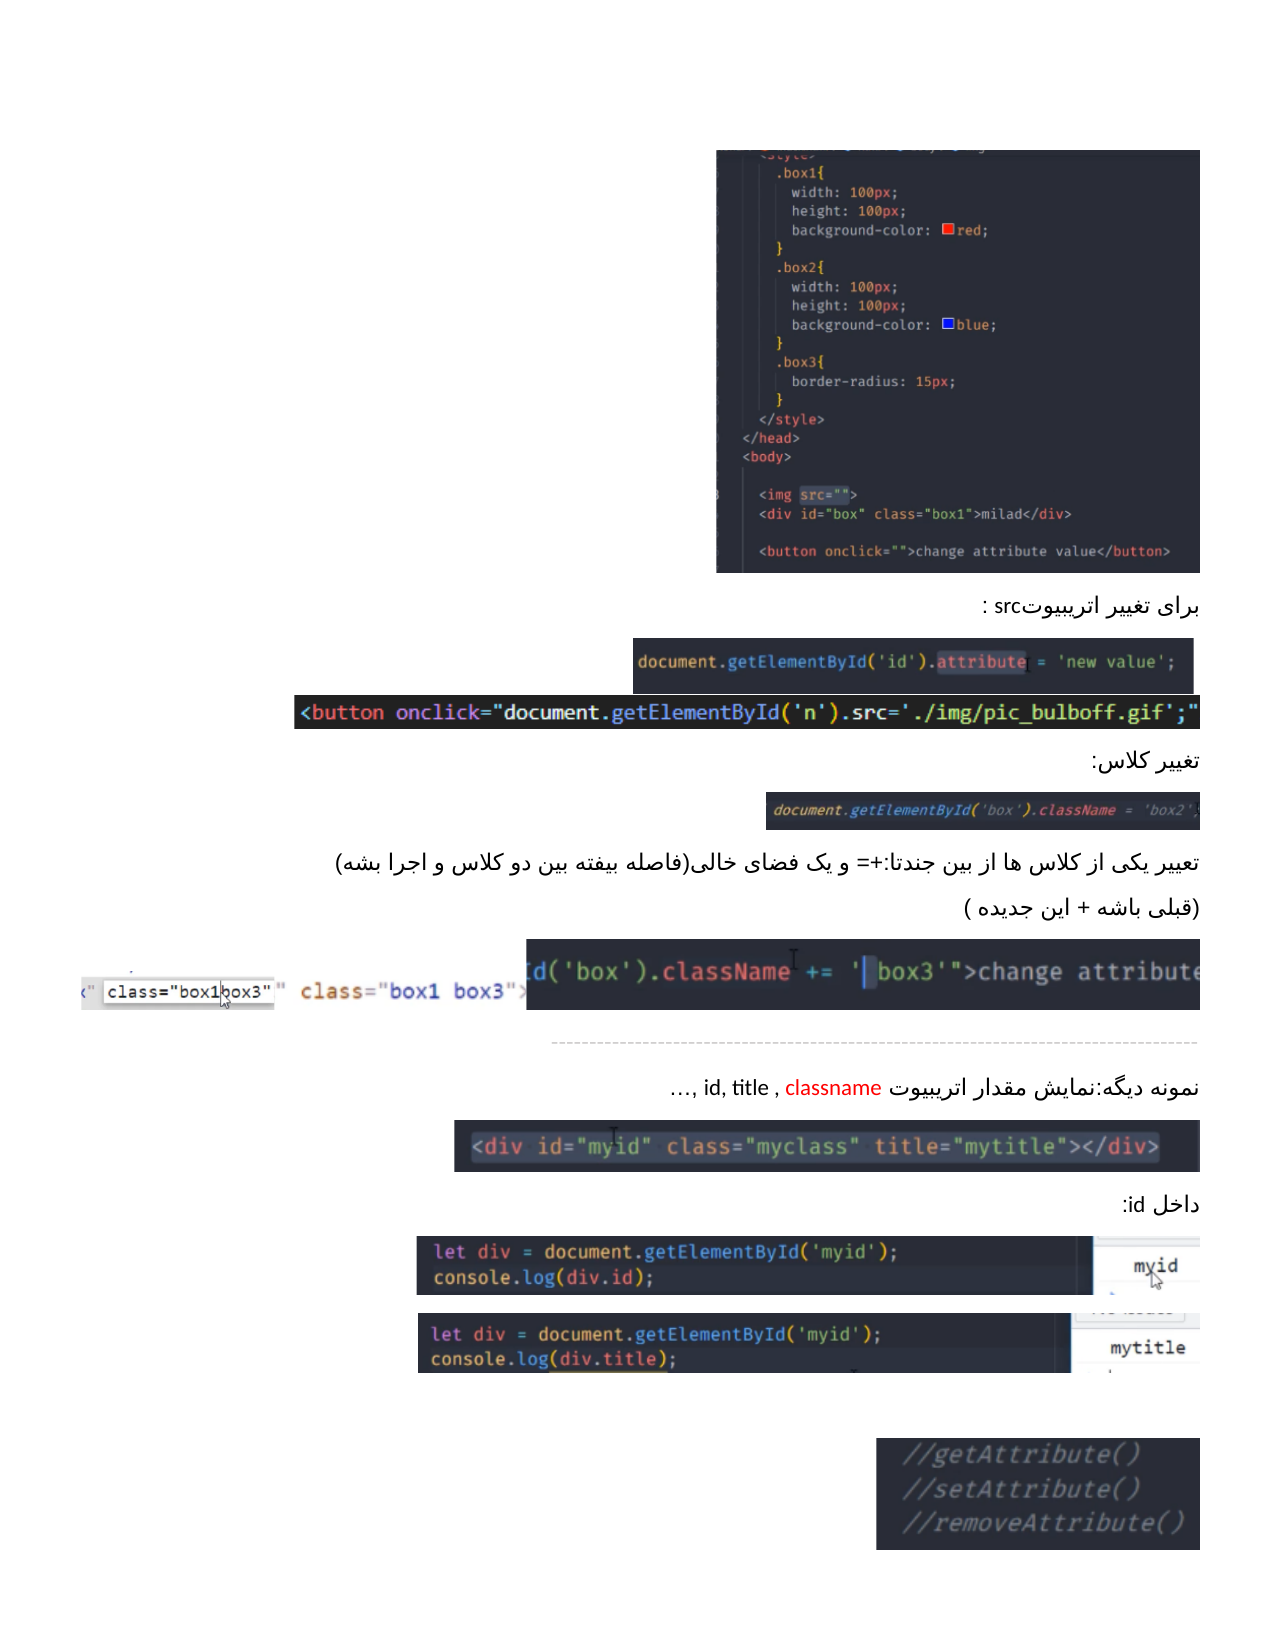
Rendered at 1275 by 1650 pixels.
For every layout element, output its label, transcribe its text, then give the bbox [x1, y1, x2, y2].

picture [294, 695, 1200, 729]
picture [418, 1313, 1200, 1373]
picture [81, 939, 1200, 1010]
picture [454, 1120, 1200, 1172]
picture [876, 1438, 1200, 1550]
text نمونه دیگه:نمایش مقدار اتریبیوت id, title , classname ,… [75, 1073, 1200, 1101]
text داخل id: [75, 1190, 1200, 1218]
text تغییر کلاس: [75, 747, 1200, 773]
text تعییر یکی از کلاس ها از بین جندتا:+= و یک فضای خالی(فاصله بیفته بین دو کلاس و اجرا بشه) [75, 849, 1200, 875]
picture [416, 1236, 1200, 1295]
text برای تغییر اتریبیوتsrc : [75, 592, 1200, 619]
picture [633, 638, 1194, 694]
text ------------------------------------------------------------------------------------- [75, 1028, 1200, 1054]
text (قبلی باشه + این جدیده ) [75, 894, 1200, 920]
picture [716, 150, 1200, 573]
picture [766, 792, 1200, 830]
